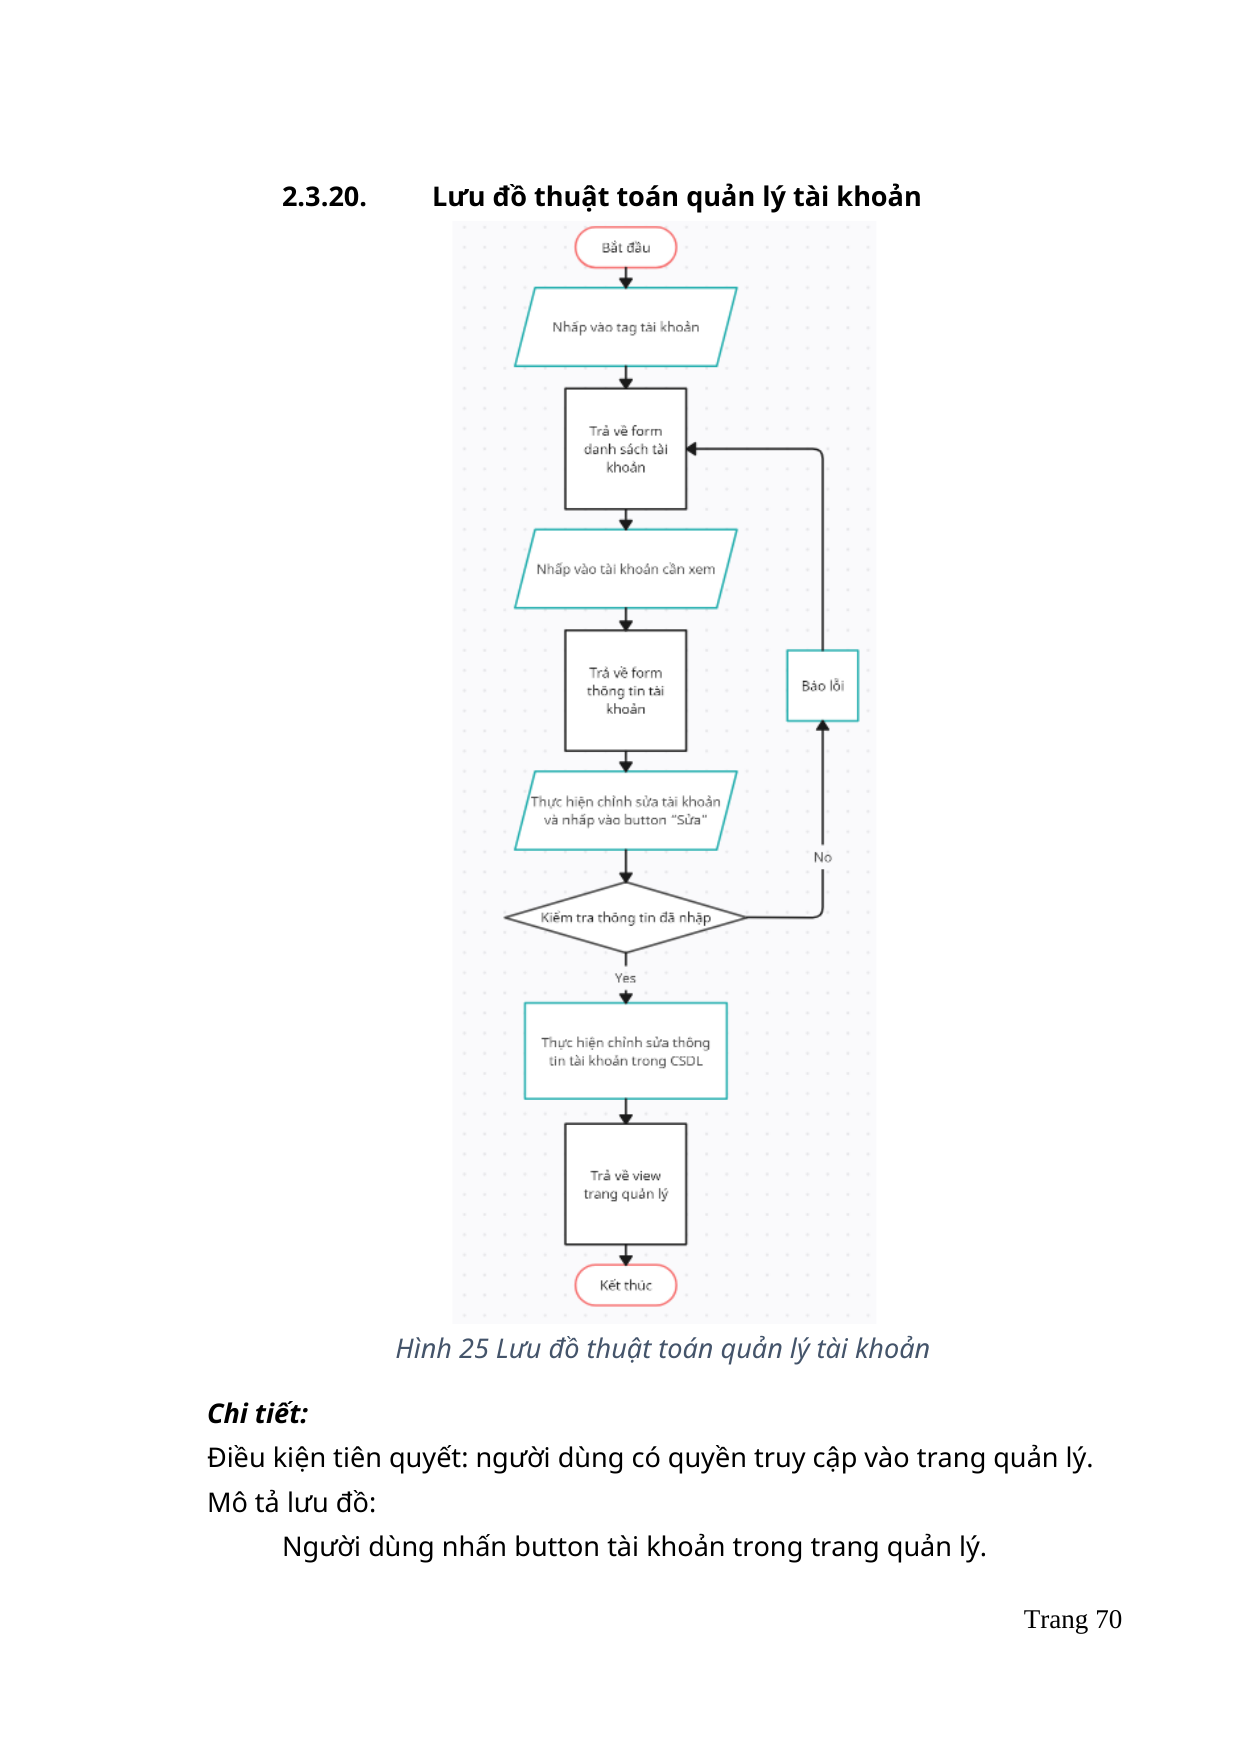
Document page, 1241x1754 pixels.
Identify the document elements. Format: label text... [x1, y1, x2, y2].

subtitle Lưu đồ thuật toán quản lý tài khoản [282, 177, 1122, 214]
text Điều kiện tiên quyết: người dùng có quyền truy cập vào trang quản lý. [207, 1439, 1122, 1476]
picture [452, 221, 877, 1324]
text Hình 25 Lưu đồ thuật toán quản lý tài khoản [207, 1330, 1122, 1367]
text Chi tiết: [207, 1395, 1122, 1432]
text Người dùng nhấn button tài khoản trong trang quản lý. [207, 1527, 1122, 1564]
text Mô tả lưu đồ: [207, 1483, 1122, 1520]
